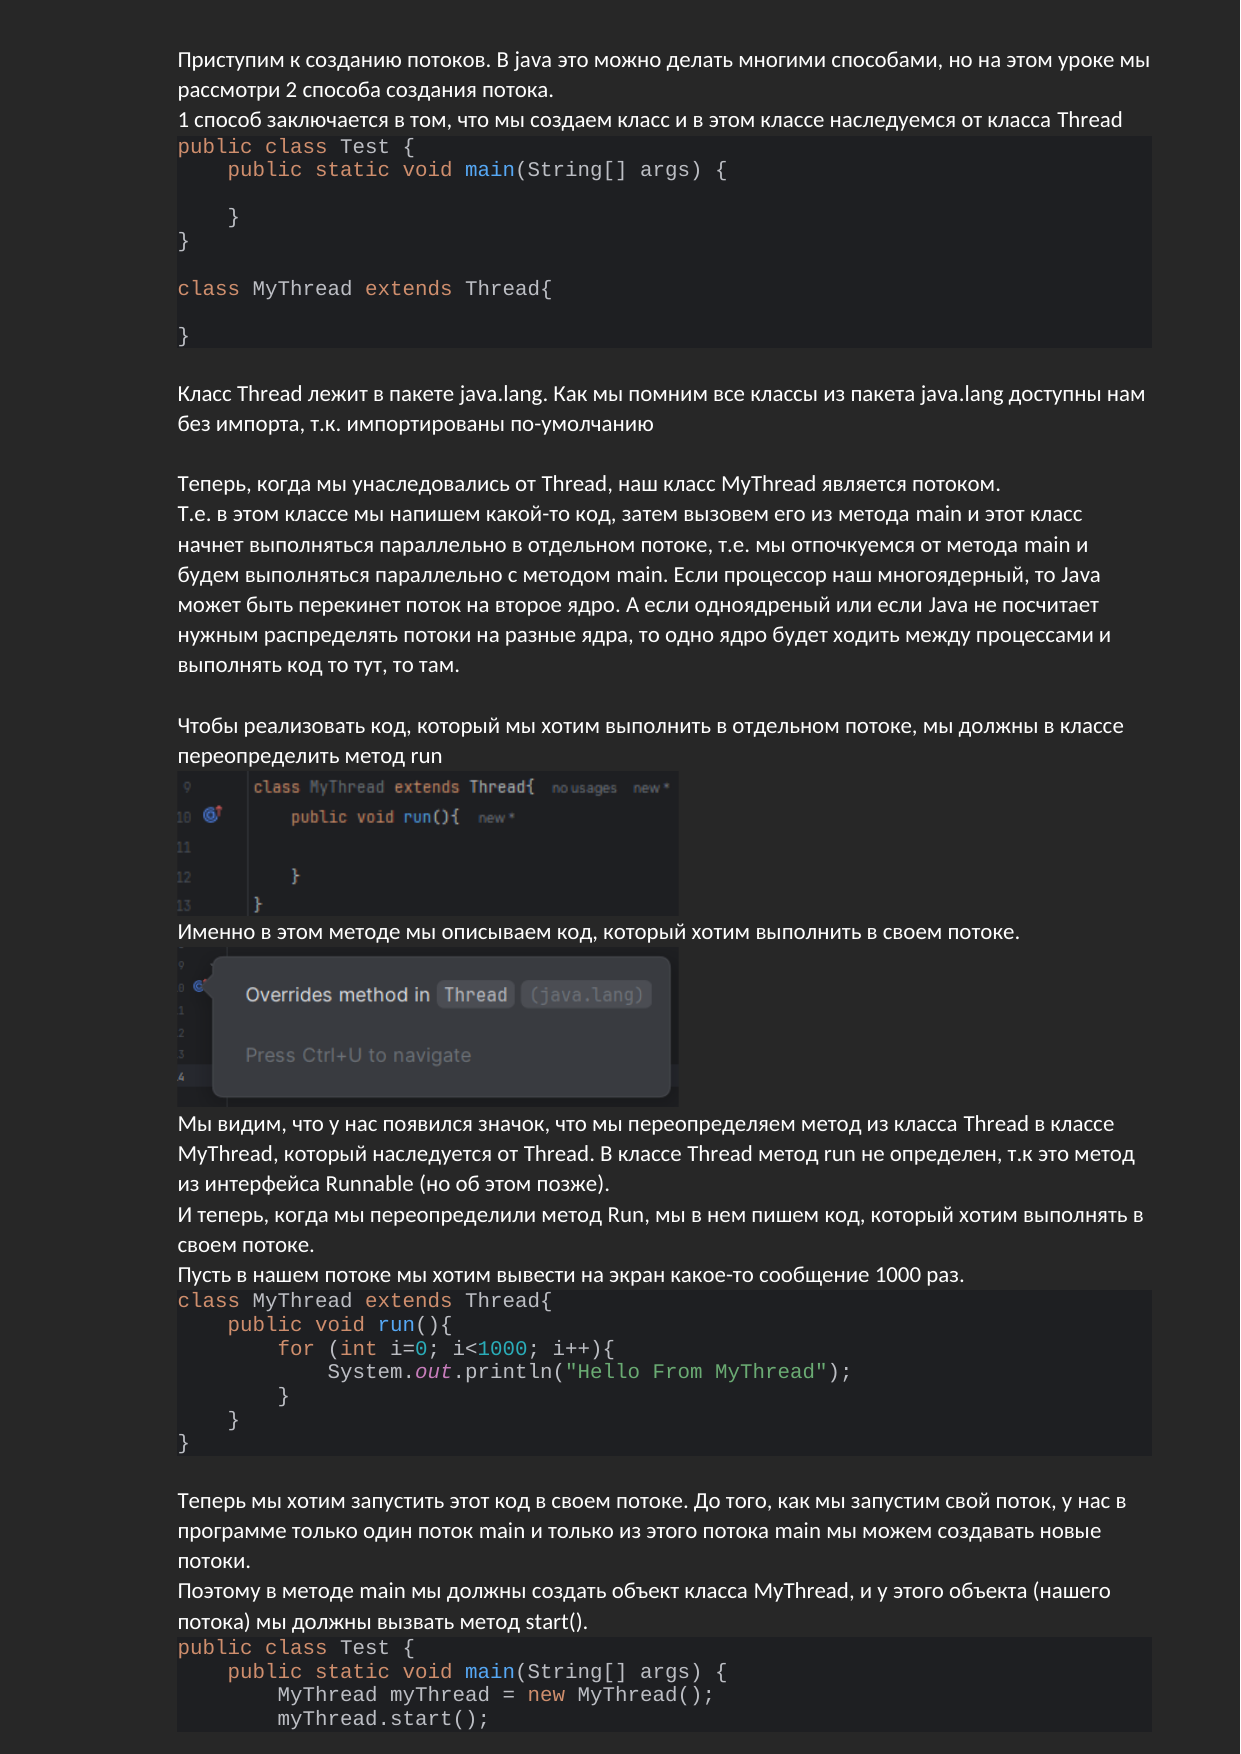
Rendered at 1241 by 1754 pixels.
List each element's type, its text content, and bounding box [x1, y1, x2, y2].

text Приступим к созданию потоков. В java это можно делать многими способами, но на этом уроке мы рассмотри 2 способа создания потока. [177, 45, 1152, 103]
picture [177, 947, 679, 1107]
text Теперь, когда мы унаследовались от Thread, наш класс MyThread является потоком. [177, 469, 1152, 497]
text Теперь мы хотим запустить этот код в своем потоке. До того, как мы запустим свой поток, у нас в программе только один поток main и только из этого потока main мы можем создавать новые потоки. [177, 1486, 1152, 1574]
text Пусть в нашем потоке мы хотим вывести на экран какое-то сообщение 1000 раз. [177, 1260, 1152, 1288]
text Мы видим, что у нас появился значок, что мы переопределяем метод из класса Thread в классе MyThread, который наследуется от Thread. В классе Thread метод run не определен, т.к это метод из интерфейса Runnable (но об этом позже). [177, 1109, 1152, 1197]
text public class Test { public static void main(String[] args) { } } class MyThread extends Thread{ } [177, 136, 1152, 348]
text Именно в этом методе мы описываем код, который хотим выполнить в своем потоке. [177, 917, 1152, 945]
text Класс Thread лежит в пакете java.lang. Как мы помним все классы из пакета java.lang доступны нам без импорта, т.к. импортированы по-умолчанию [177, 379, 1152, 437]
text Чтобы реализовать код, который мы хотим выполнить в отдельном потоке, мы должны в классе переопределить метод run [177, 711, 1152, 769]
text Т.е. в этом классе мы напишем какой-то код, затем вызовем его из метода main и этот класс начнет выполняться параллельно в отдельном потоке, т.е. мы отпочкуемся от метода main и будем выполняться параллельно с методом main. Если процессор наш многоядерный, то Java может быть перекинет поток на второе ядро. А если одноядреный или если Java не посчитает нужным распределять потоки на разные ядра, то одно ядро будет ходить между процессами и выполнять код то тут, то там. [177, 499, 1152, 678]
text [177, 1637, 1152, 1732]
text 1 способ заключается в том, что мы создаем класс и в этом классе наследуемся от класса Thread [177, 105, 1152, 133]
text И теперь, когда мы переопределили метод Run, мы в нем пишем код, который хотим выполнять в своем потоке. [177, 1200, 1152, 1258]
text class MyThread extends Thread{ public void run(){ for (int i=0; i<1000; i++){ System.out.println("Hello From MyThread"); } } } [177, 1290, 1152, 1456]
text Поэтому в методе main мы должны создать объект класса MyThread, и у этого объекта (нашего потока) мы должны вызвать метод start(). [177, 1577, 1152, 1635]
picture [177, 771, 679, 916]
